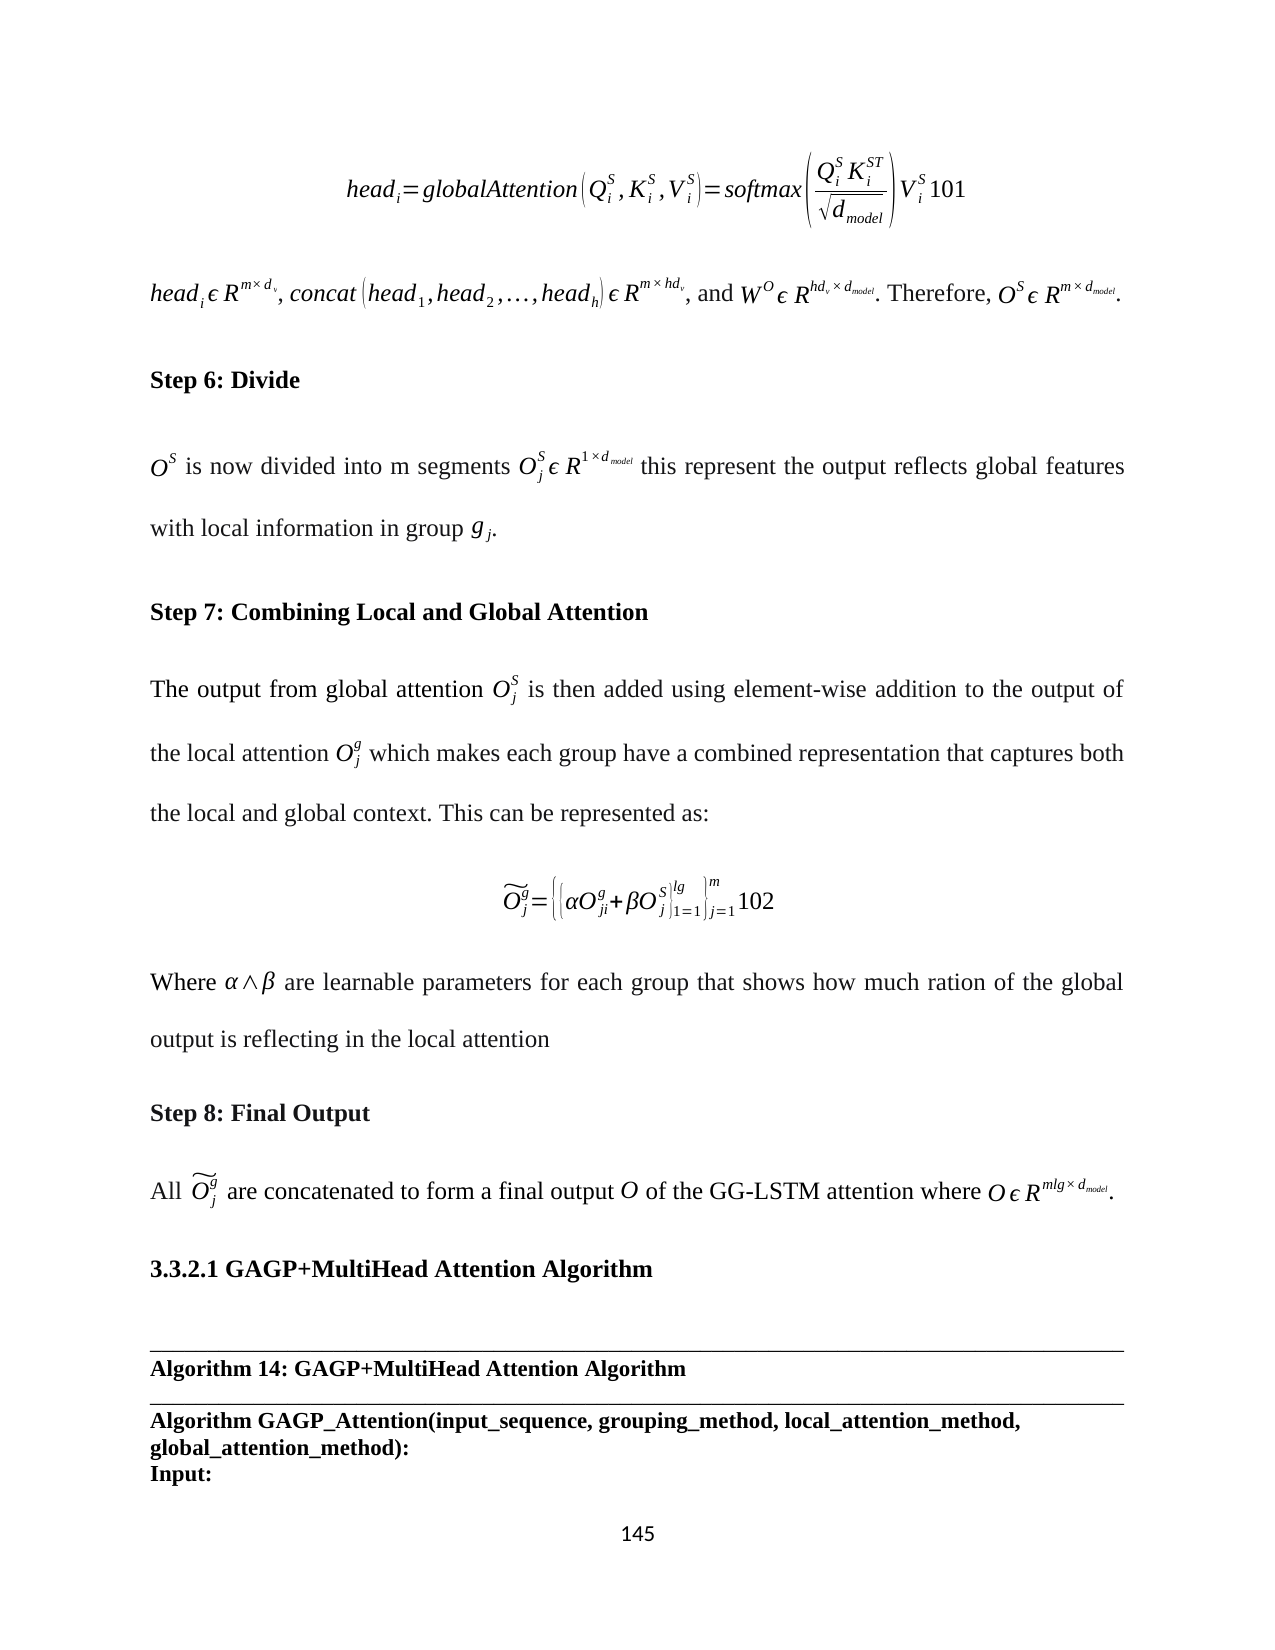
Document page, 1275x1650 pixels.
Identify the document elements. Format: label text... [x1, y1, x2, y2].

text Step 7: Combining Local and Global Attention [150, 597, 1125, 626]
text _____________________________________________________________________________________ [150, 1381, 1125, 1407]
text All are concatenated to form a final output of the GG-LSTM attention where . [150, 1173, 1125, 1209]
text The output from global attention is then added using element-wise addition to the output of the local attention which makes each group have a combined representation that captures both the local and global context. This can be represented as: [150, 671, 1125, 827]
text , , and . Therefore, . [150, 274, 1125, 311]
text Step 6: Divide [150, 365, 1125, 394]
text _____________________________________________________________________________________ [150, 1328, 1125, 1355]
text is now divided into m segments this represent the output reflects global features with local information in group . [150, 448, 1125, 543]
text Where are learnable parameters for each group that shows how much ration of the global output is reflecting in the local attention [150, 967, 1125, 1053]
text 3.3.2.1 GAGP+MultiHead Attention Algorithm [150, 1254, 1125, 1283]
text Step 8: Final Output [150, 1098, 1125, 1127]
text Algorithm GAGP_Attention(input_sequence, grouping_method, local_attention_method, global_attention_method): [150, 1407, 1125, 1460]
text Input: [150, 1460, 1125, 1486]
text Algorithm 14: GAGP+MultiHead Attention Algorithm [150, 1355, 1125, 1381]
